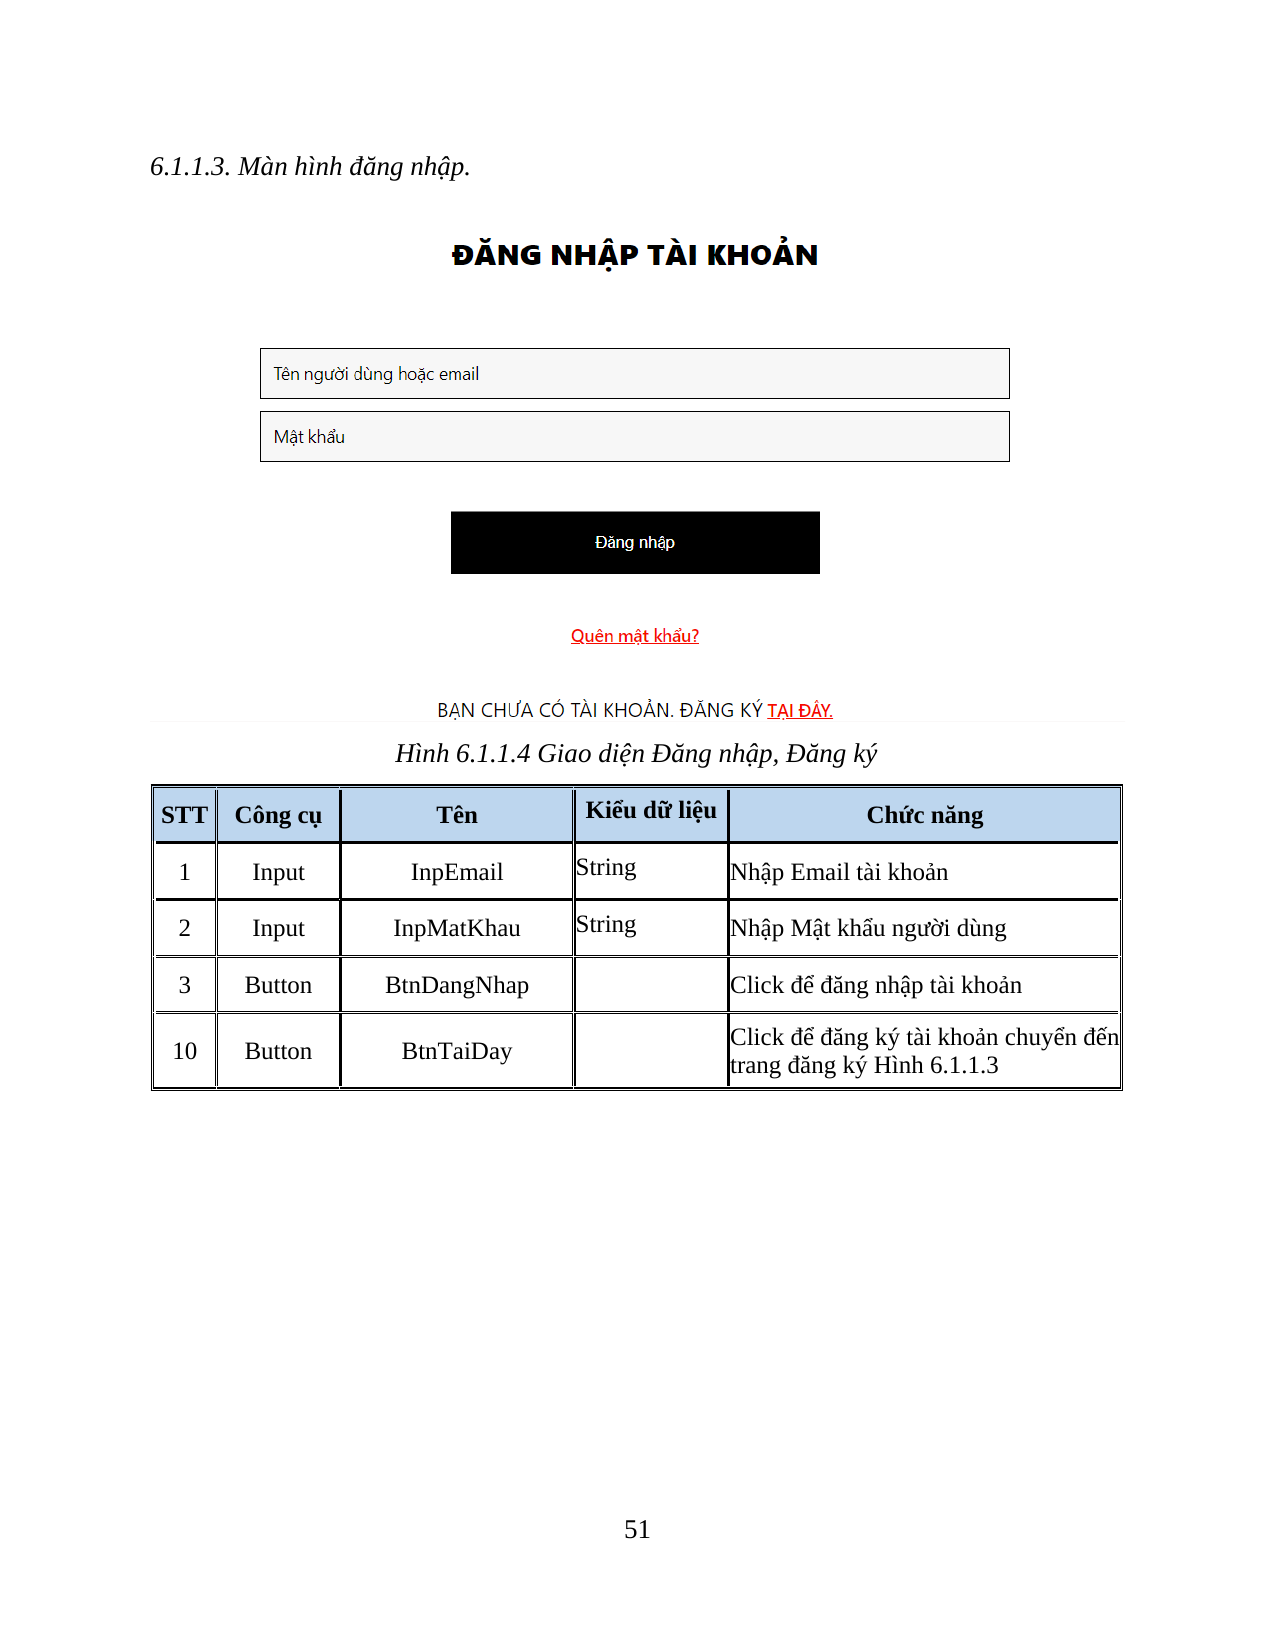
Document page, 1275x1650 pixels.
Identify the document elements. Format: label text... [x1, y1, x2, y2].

table_cell String [576, 844, 727, 898]
table_cell BtnTaiDay [340, 1011, 574, 1087]
table_header STT [154, 788, 217, 841]
table_cell Input [218, 844, 339, 898]
table_cell InpEmail [342, 844, 572, 898]
text Hình 6.1.1.4 Giao diện Đăng nhập, Đăng ký [150, 737, 1125, 768]
table_header Kiểu dữ liệu [574, 788, 728, 841]
table_cell 10 [152, 1011, 217, 1087]
table_cell Button [217, 1014, 340, 1087]
table_cell Nhập Mật khẩu người dùng [730, 898, 1121, 955]
table_cell 3 [152, 955, 217, 1011]
table_cell BtnDangNhap [342, 958, 572, 1011]
table_header Công cụ [217, 786, 340, 841]
table_cell InpMatKhau [342, 901, 572, 955]
table_cell [576, 958, 727, 1011]
table_cell 2 [152, 898, 215, 955]
table_cell Button [218, 958, 339, 1011]
table_cell Click để đăng nhập tài khoản [728, 955, 1121, 1011]
text 6.1.1.3. Màn hình đăng nhập. [150, 150, 1125, 181]
table_cell String [576, 901, 727, 955]
table_cell Click để đăng ký tài khoản chuyển đến trang đăng ký Hình 6.1.1.3 [728, 1011, 1121, 1087]
table_cell [574, 1014, 728, 1087]
table_cell Input [218, 901, 339, 955]
table_header Chức năng [728, 788, 1120, 841]
table_cell Nhập Email tài khoản [730, 841, 1120, 898]
picture [150, 196, 1125, 722]
table_header Tên [340, 786, 574, 841]
table_cell 1 [154, 841, 215, 898]
